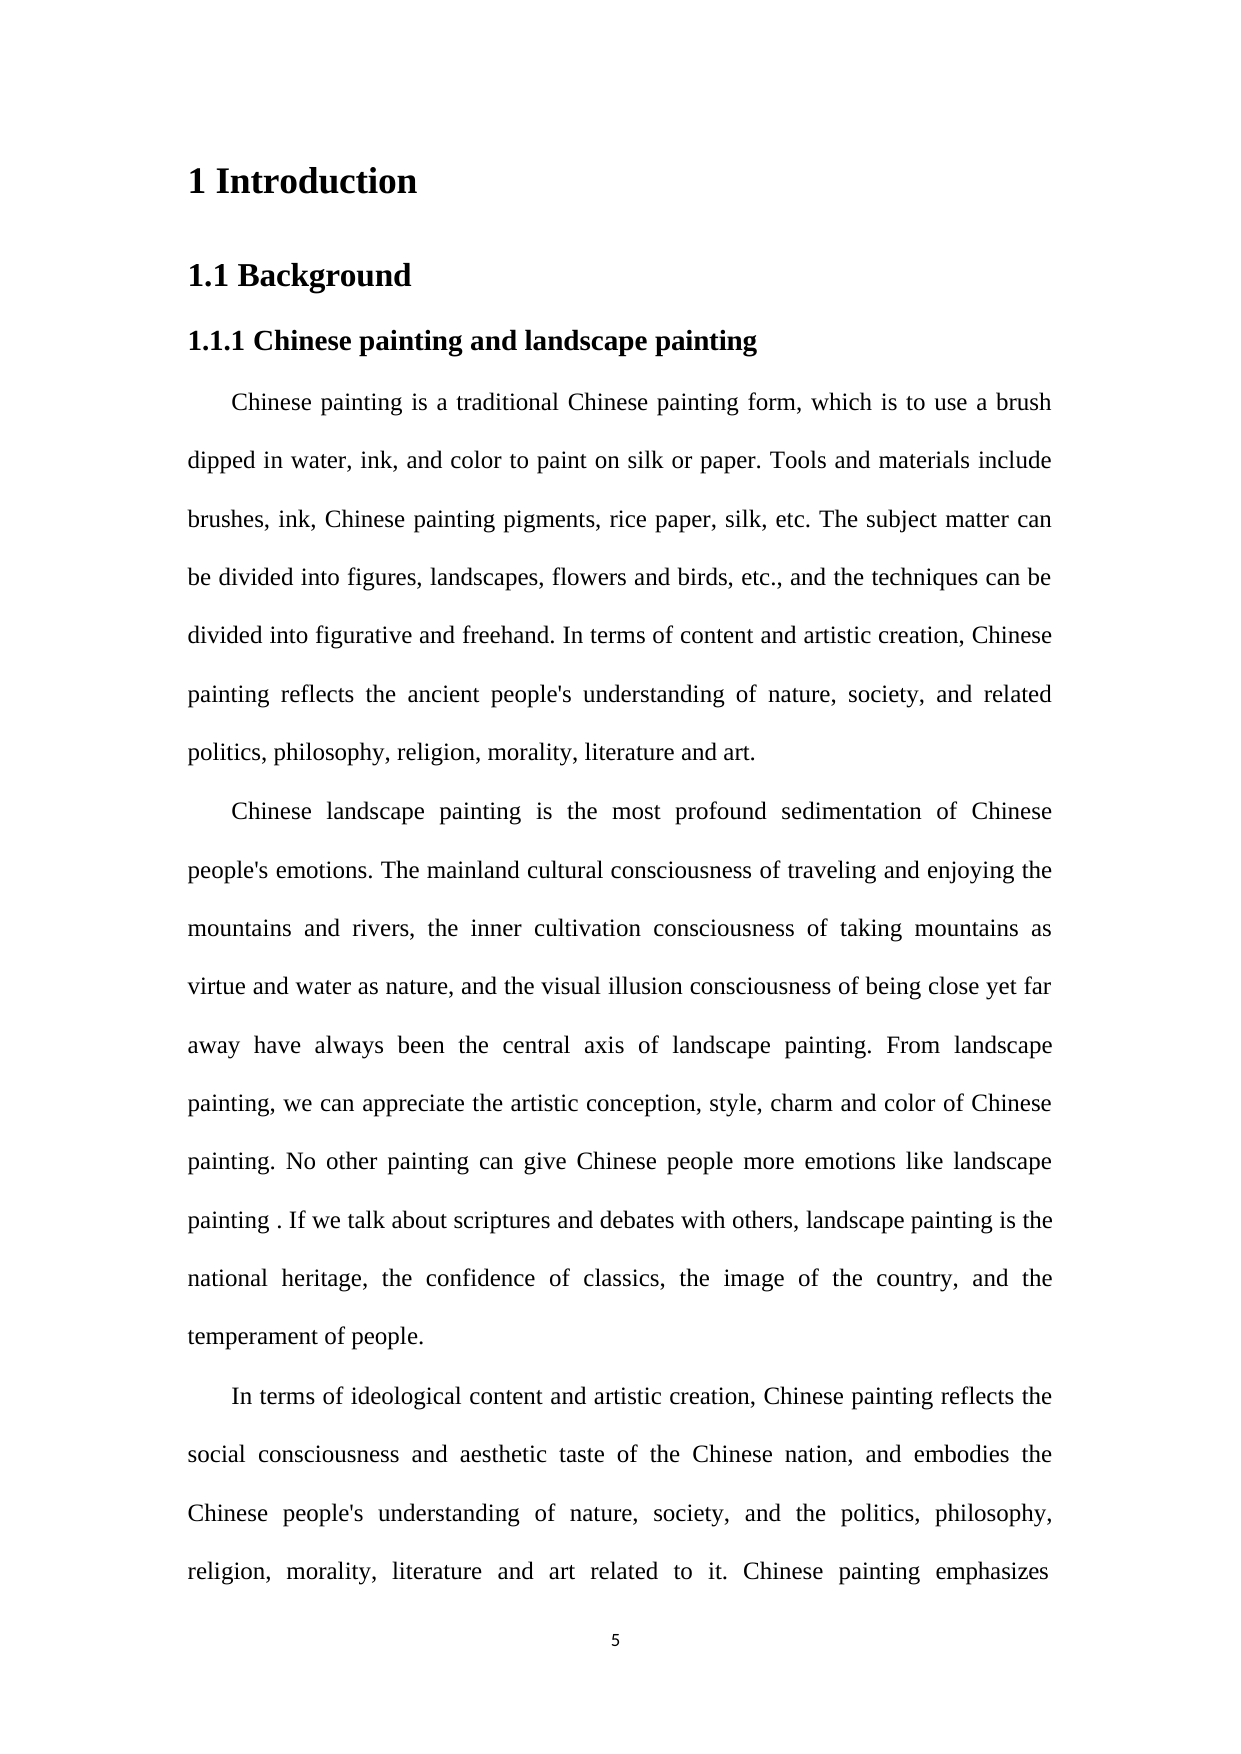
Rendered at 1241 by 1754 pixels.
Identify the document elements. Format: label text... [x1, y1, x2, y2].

subtitle Chinese painting and landscape painting [187, 323, 1186, 357]
text Chinese landscape painting is the most profound sedimentation of Chinese people's emotions. The mainland cultural consciousness of traveling and enjoying the mountains and rivers, the inner cultivation consciousness of taking mountains as virtue and water as nature, and the visual illusion consciousness of being close yet far away have always been the central axis of landscape painting. From landscape painting, we can appreciate the artistic conception, style, charm and color of Chinese painting. No other painting can give Chinese people more emotions like landscape painting . If we talk about scriptures and debates with others, landscape painting is the national heritage, the confidence of classics, the image of the country, and the temperament of people. [187, 796, 1053, 1350]
subtitle Introduction [187, 159, 1186, 202]
text In terms of ideological content and artistic creation, Chinese painting reflects the social consciousness and aesthetic taste of the Chinese nation, and embodies the Chinese people's understanding of nature, society, and the politics, philosophy, religion, morality, literature and art related to it. Chinese painting emphasizes [187, 1381, 1053, 1585]
subtitle Background [187, 256, 1186, 294]
text Chinese painting is a traditional Chinese painting form, which is to use a brush dipped in water, ink, and color to paint on silk or paper. Tools and materials include brushes, ink, Chinese painting pigments, rice paper, silk, etc. The subject matter can be divided into figures, landscapes, flowers and birds, etc., and the techniques can be divided into figurative and freehand. In terms of content and artistic creation, Chinese painting reflects the ancient people's understanding of nature, society, and related politics, philosophy, religion, morality, literature and art. [187, 387, 1053, 766]
